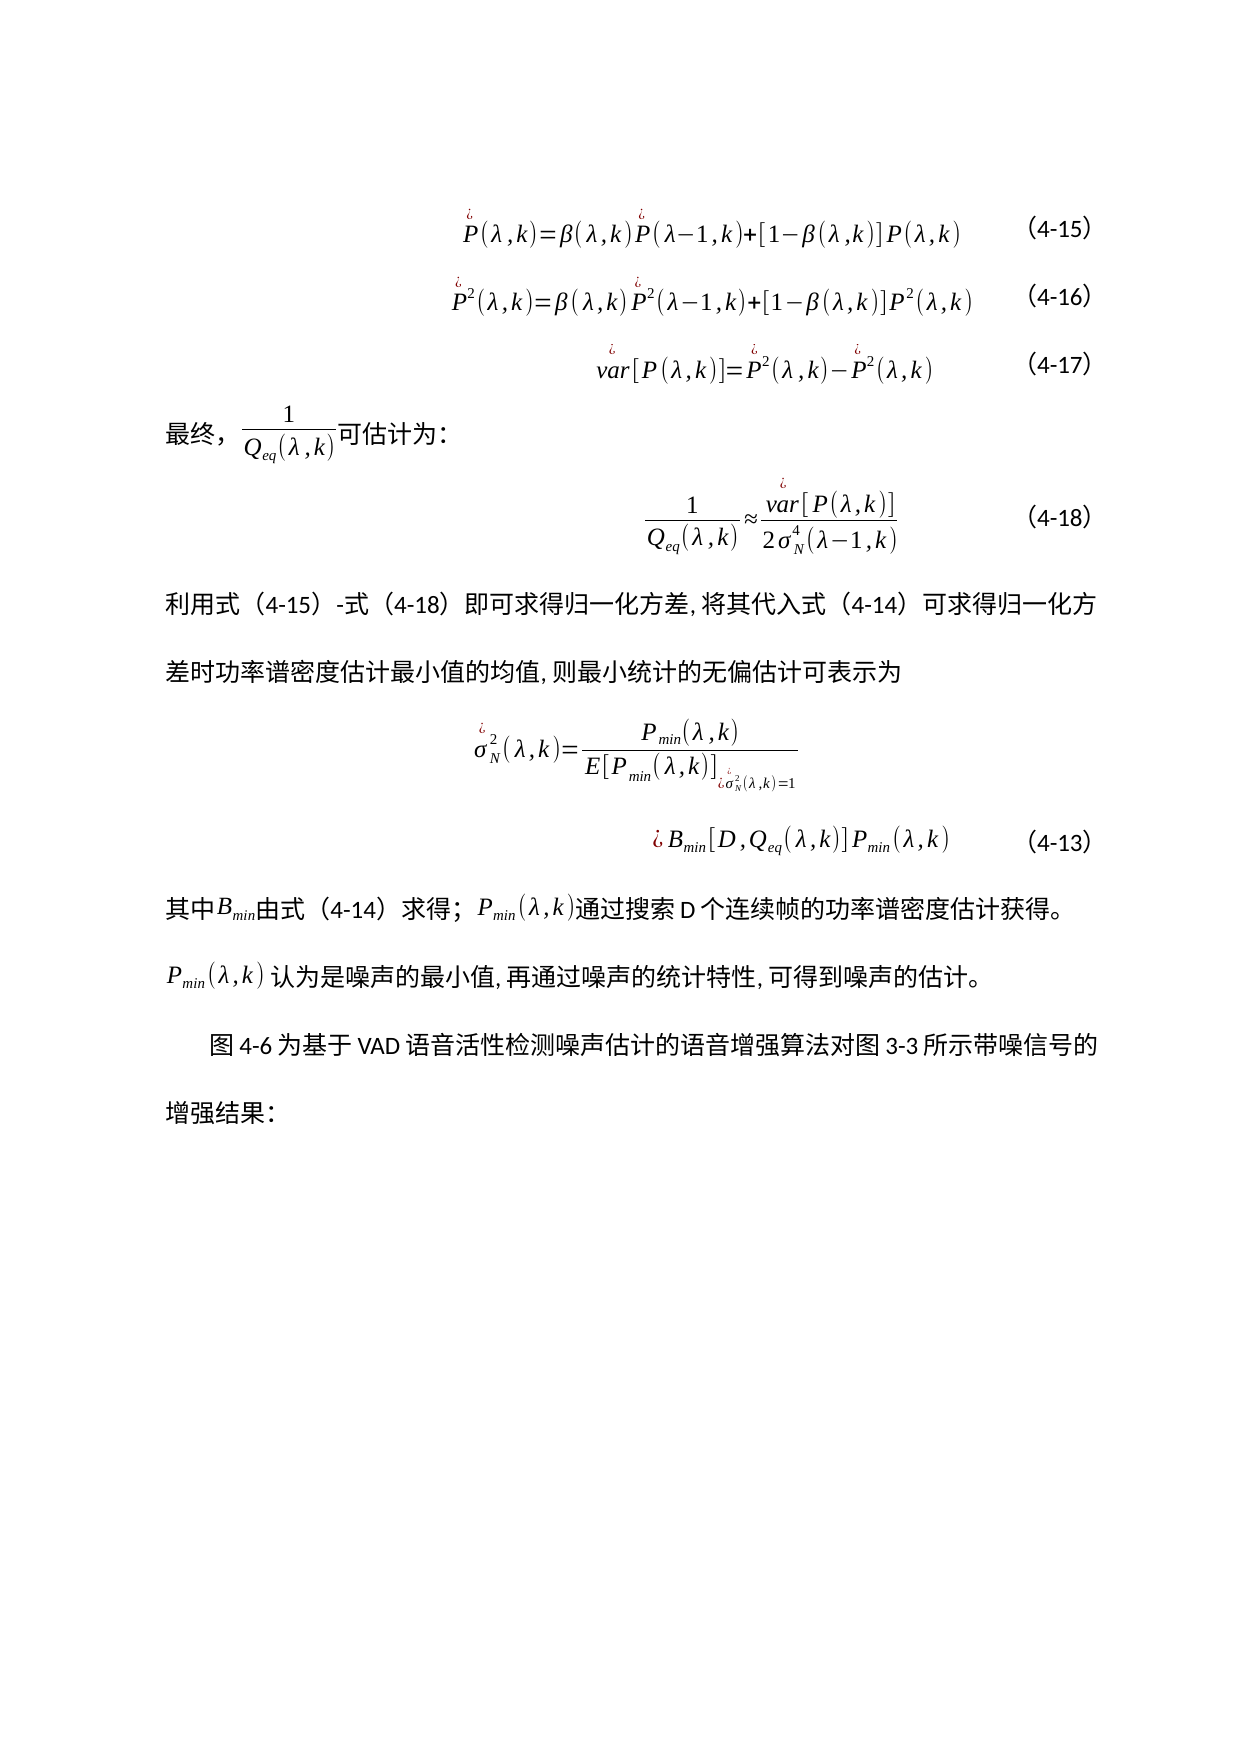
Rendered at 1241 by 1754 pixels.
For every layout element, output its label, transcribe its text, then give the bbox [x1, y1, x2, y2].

text 利用式（4-15）-式（4-18）即可求得归一化方差, 将其代入式（4-14）可求得归一化方差时功率谱密度估计最小值的均值, 则最小统计的无偏估计可表示为 [165, 568, 1107, 704]
text 其中由式（4-14）求得；通过搜索D个连续帧的功率谱密度估计获得。 认为是噪声的最小值, 再通过噪声的统计特性, 可得到噪声的估计。 [165, 874, 1107, 1010]
text （4-16） [165, 263, 1107, 331]
text （4-15） [165, 195, 1107, 263]
text （4-17） [165, 331, 1107, 399]
text （4-18） [165, 467, 1107, 568]
text （4-13） [165, 806, 1107, 874]
text 最终，可估计为： [165, 399, 1107, 467]
text 图4-6为基于VAD语音活性检测噪声估计的语音增强算法对图3-3所示带噪信号的增强结果： [165, 1010, 1107, 1146]
